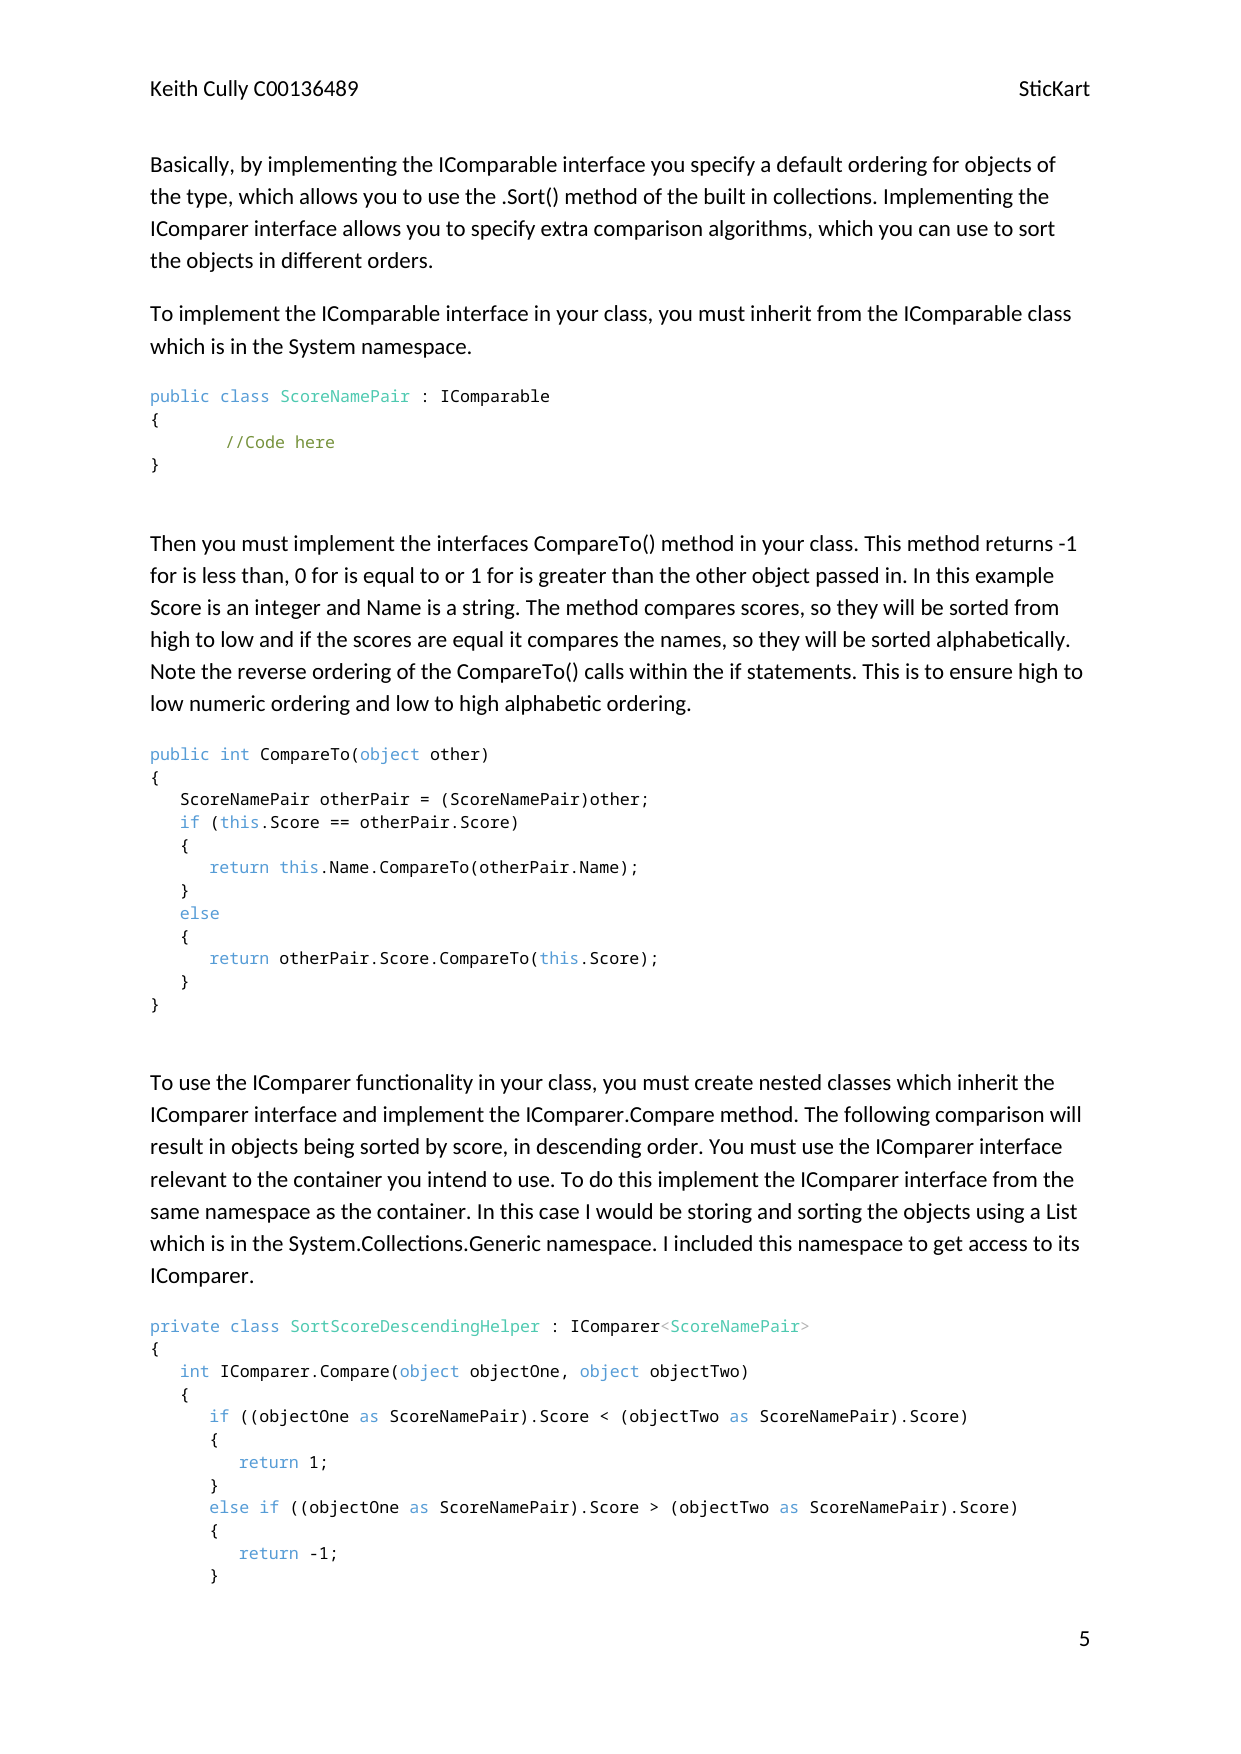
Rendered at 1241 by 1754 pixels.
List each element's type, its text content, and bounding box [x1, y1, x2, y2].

text To use the IComparer functionality in your class, you must create nested classes which inherit the IComparer interface and implement the IComparer.Compare method. The following comparison will result in objects being sorted by score, in descending order. You must use the IComparer interface relevant to the container you intend to use. To do this implement the IComparer interface from the same namespace as the container. In this case I would be storing and sorting the objects using a List which is in the System.Collections.Generic namespace. I included this namespace to get access to its IComparer. [150, 1068, 1090, 1289]
text Basically, by implementing the IComparable interface you specify a default ordering for objects of the type, which allows you to use the .Sort() method of the built in collections. Implementing the IComparer interface allows you to specify extra comparison algorithms, which you can use to sort the objects in different orders. [150, 150, 1090, 274]
text } [150, 453, 1090, 476]
text } [209, 1473, 1090, 1496]
text public class ScoreNamePair : IComparable [150, 385, 1090, 407]
text ScoreNamePair otherPair = (ScoreNamePair)other; [179, 788, 1090, 811]
text { [150, 1337, 1090, 1360]
text { [209, 1519, 1090, 1541]
text public int CompareTo(object other) [150, 743, 1090, 765]
text private class SortScoreDescendingHelper : IComparer<ScoreNamePair> [150, 1314, 1090, 1337]
text } [179, 879, 1090, 902]
text { [209, 1428, 1090, 1451]
text if ((objectOne as ScoreNamePair).Score < (objectTwo as ScoreNamePair).Score) [209, 1405, 1090, 1428]
text Then you must implement the interfaces CompareTo() method in your class. This method returns -1 for is less than, 0 for is equal to or 1 for is greater than the other object passed in. In this example Score is an integer and Name is a string. The method compares scores, so they will be sorted from high to low and if the scores are equal it compares the names, so they will be sorted alphabetically. Note the reverse ordering of the CompareTo() calls within the if statements. This is to ensure high to low numeric ordering and low to high alphabetic ordering. [150, 529, 1090, 718]
text return -1; [239, 1541, 1090, 1564]
text { [150, 765, 1090, 788]
text } [150, 992, 1090, 1015]
text //Code here [150, 430, 1090, 453]
text return 1; [239, 1451, 1090, 1473]
text { [179, 924, 1090, 947]
text { [150, 407, 1090, 430]
text int IComparer.Compare(object objectOne, object objectTwo) [179, 1360, 1090, 1382]
text To implement the IComparable interface in your class, you must inherit from the IComparable class which is in the System namespace. [150, 299, 1090, 360]
text else if ((objectOne as ScoreNamePair).Score > (objectTwo as ScoreNamePair).Score) [209, 1496, 1090, 1519]
text { [179, 833, 1090, 856]
text else [179, 902, 1090, 924]
text return otherPair.Score.CompareTo(this.Score); [209, 947, 1090, 970]
text { [179, 1382, 1090, 1405]
text } [179, 970, 1090, 992]
text if (this.Score == otherPair.Score) [179, 811, 1090, 833]
text } [209, 1564, 1090, 1587]
text return this.Name.CompareTo(otherPair.Name); [209, 856, 1090, 879]
